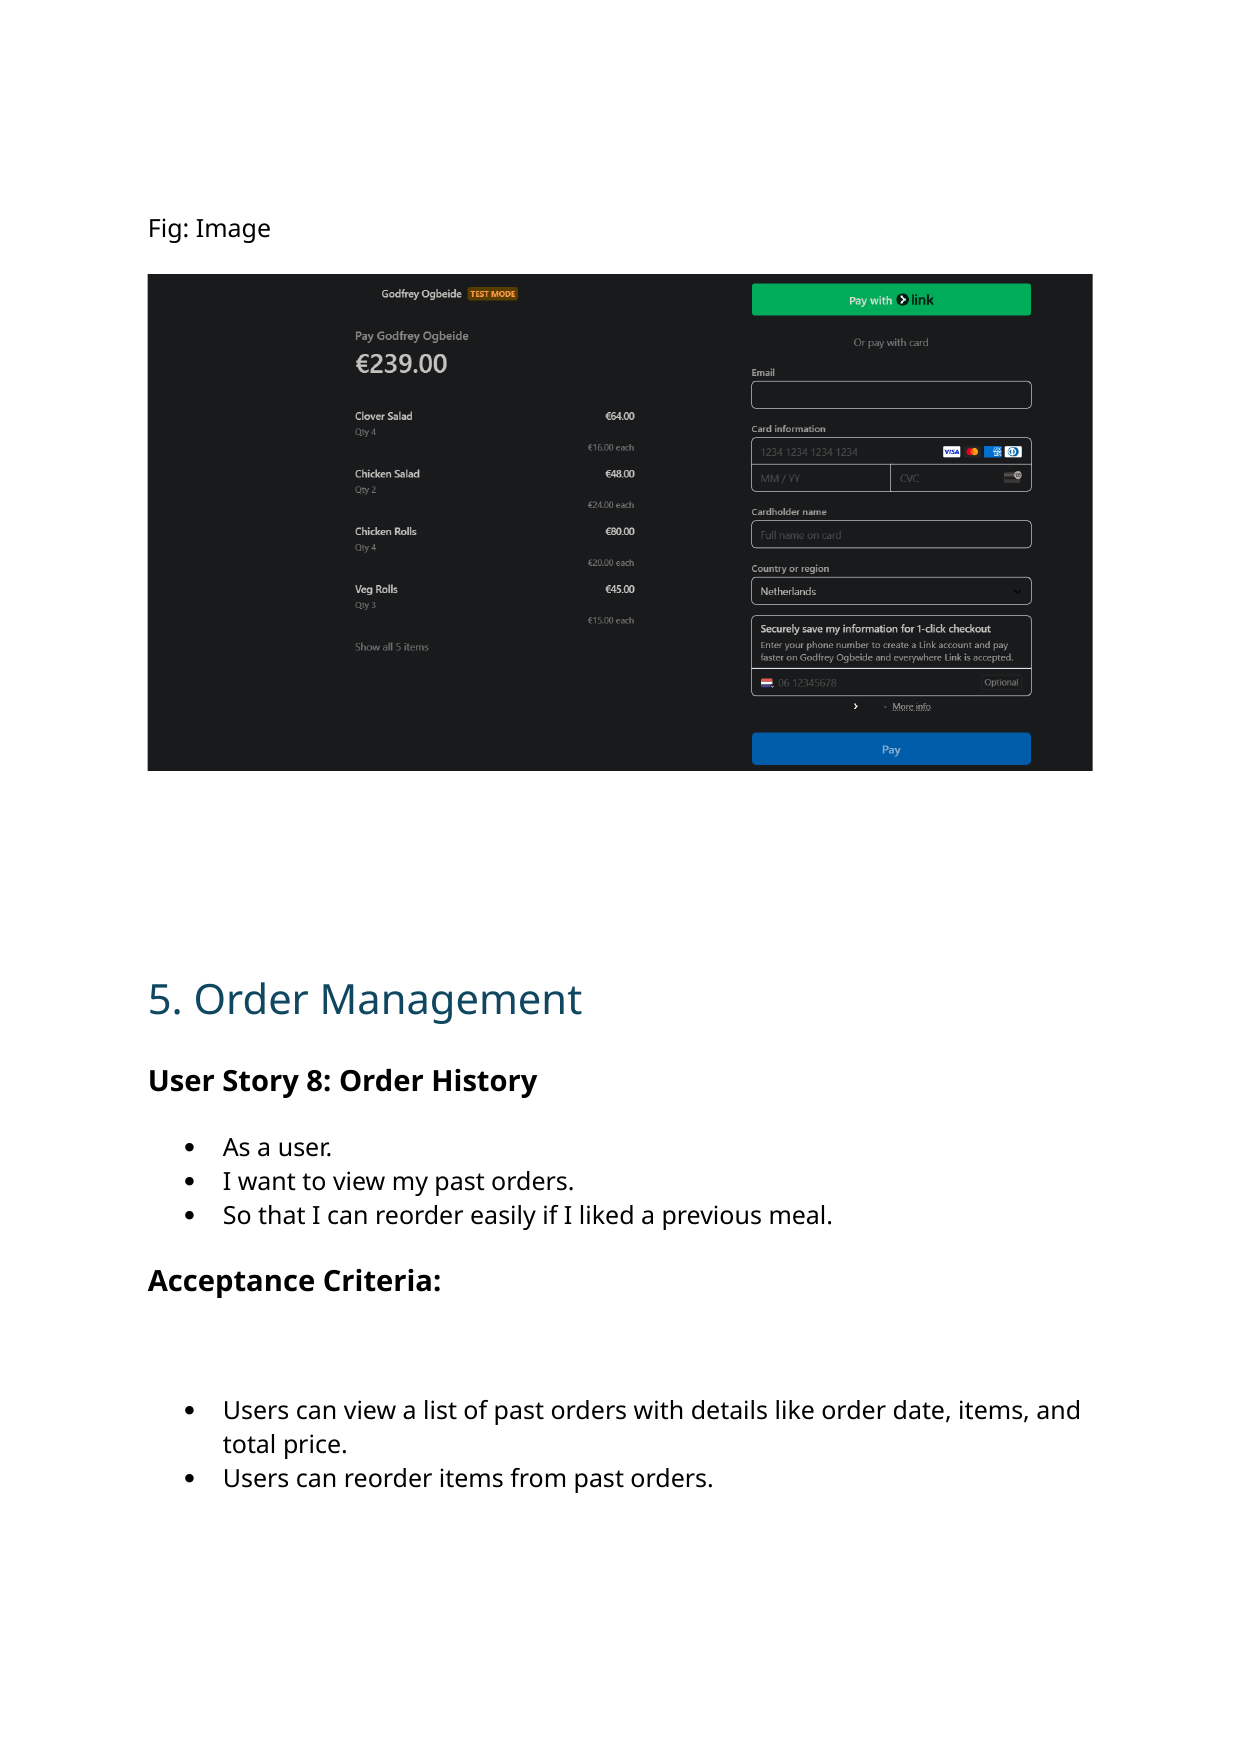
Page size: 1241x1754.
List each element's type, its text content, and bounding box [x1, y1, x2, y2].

text User Story 8: Order History [148, 1061, 1093, 1100]
list I want to view my past orders. [185, 1163, 1093, 1197]
picture [147, 274, 1093, 771]
text Acceptance Criteria: [148, 1261, 1093, 1300]
text Fig: Image [148, 211, 1093, 245]
subtitle 5. Order Management [148, 970, 1093, 1027]
list Users can view a list of past orders with details like order date, items, and total price. [185, 1393, 1093, 1461]
list As a user. [185, 1129, 1093, 1163]
list So that I can reorder easily if I liked a previous meal. [185, 1197, 1093, 1232]
list Users can reorder items from past orders. [185, 1461, 1093, 1495]
